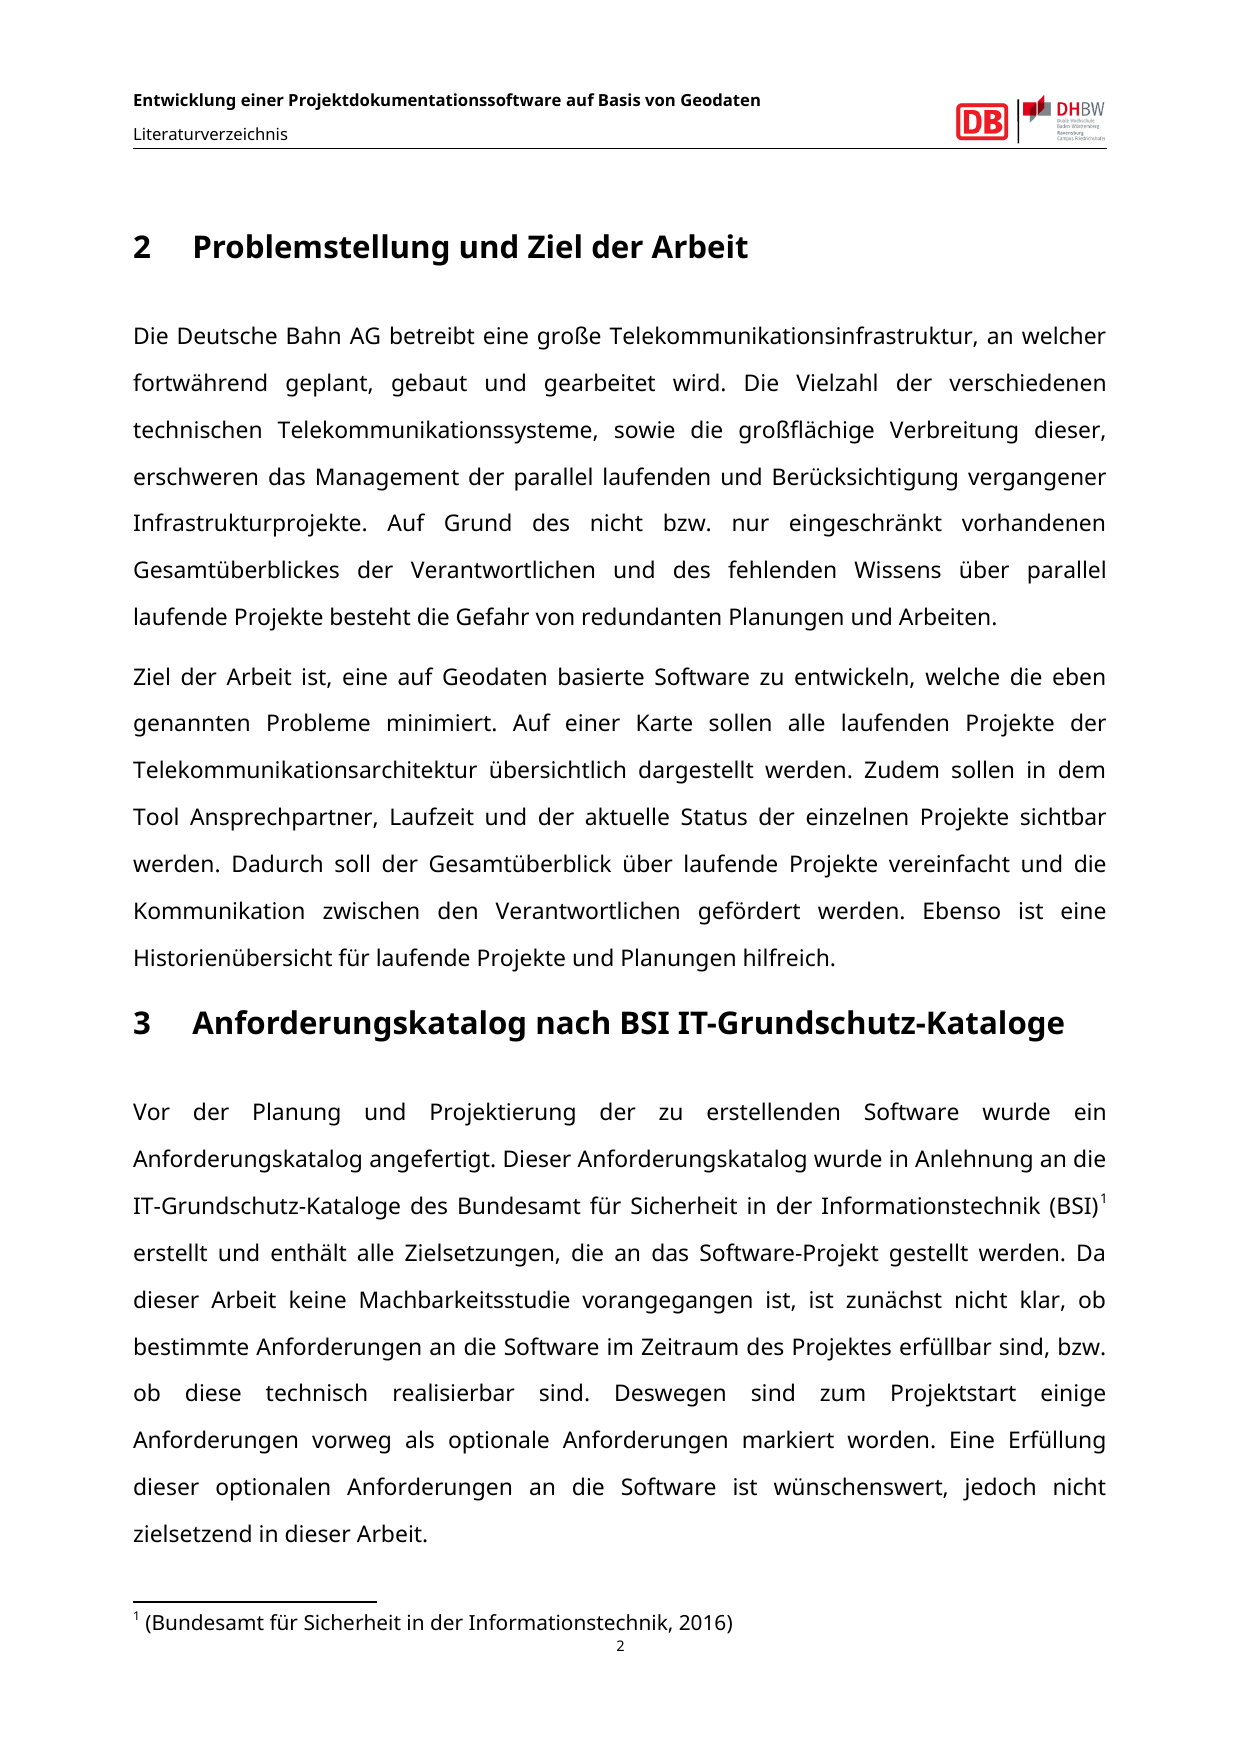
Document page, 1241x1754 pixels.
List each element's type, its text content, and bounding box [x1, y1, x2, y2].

subtitle Anforderungskatalog nach BSI IT-Grundschutz-Kataloge [133, 1001, 1107, 1044]
picture [956, 103, 1009, 141]
text Ziel der Arbeit ist, eine auf Geodaten basierte Software zu entwickeln, welche die eben genannten Probleme minimiert. Auf einer Karte sollen alle laufenden Projekte der Telekommunikationsarchitektur übersichtlich dargestellt werden. Zudem sollen in dem Tool Ansprechpartner, Laufzeit und der aktuelle Status der einzelnen Projekte sichtbar werden. Dadurch soll der Gesamtüberblick über laufende Projekte vereinfacht und die Kommunikation zwischen den Verantwortlichen gefördert werden. Ebenso ist eine Historienübersicht für laufende Projekte und Planungen hilfreich. [133, 660, 1107, 973]
subtitle Problemstellung und Ziel der Arbeit [133, 225, 1107, 267]
picture [1023, 95, 1106, 141]
text Die Deutsche Bahn AG betreibt eine große Telekommunikationsinfrastruktur, an welcher fortwährend geplant, gebaut und gearbeitet wird. Die Vielzahl der verschiedenen technischen Telekommunikationssysteme, sowie die großflächige Verbreitung dieser, erschweren das Management der parallel laufenden und Berücksichtigung vergangener Infrastrukturprojekte. Auf Grund des nicht bzw. nur eingeschränkt vorhandenen Gesamtüberblickes der Verantwortlichen und des fehlenden Wissens über parallel laufende Projekte besteht die Gefahr von redundanten Planungen und Arbeiten. [133, 320, 1107, 632]
text Vor der Planung und Projektierung der zu erstellenden Software wurde ein Anforderungskatalog angefertigt. Dieser Anforderungskatalog wurde in Anlehnung an die IT-Grundschutz-Kataloge des Bundesamt für Sicherheit in der Informationstechnik (BSI) erstellt und enthält alle Zielsetzungen, die an das Software-Projekt gestellt werden. Da dieser Arbeit keine Machbarkeitsstudie vorangegangen ist, ist zunächst nicht klar, ob bestimmte Anforderungen an die Software im Zeitraum des Projektes erfüllbar sind, bzw. ob diese technisch realisierbar sind. Deswegen sind zum Projektstart einige Anforderungen vorweg als optionale Anforderungen markiert worden. Eine Erfüllung dieser optionalen Anforderungen an die Software ist wünschenswert, jedoch nicht zielsetzend in dieser Arbeit. [133, 1096, 1107, 1549]
